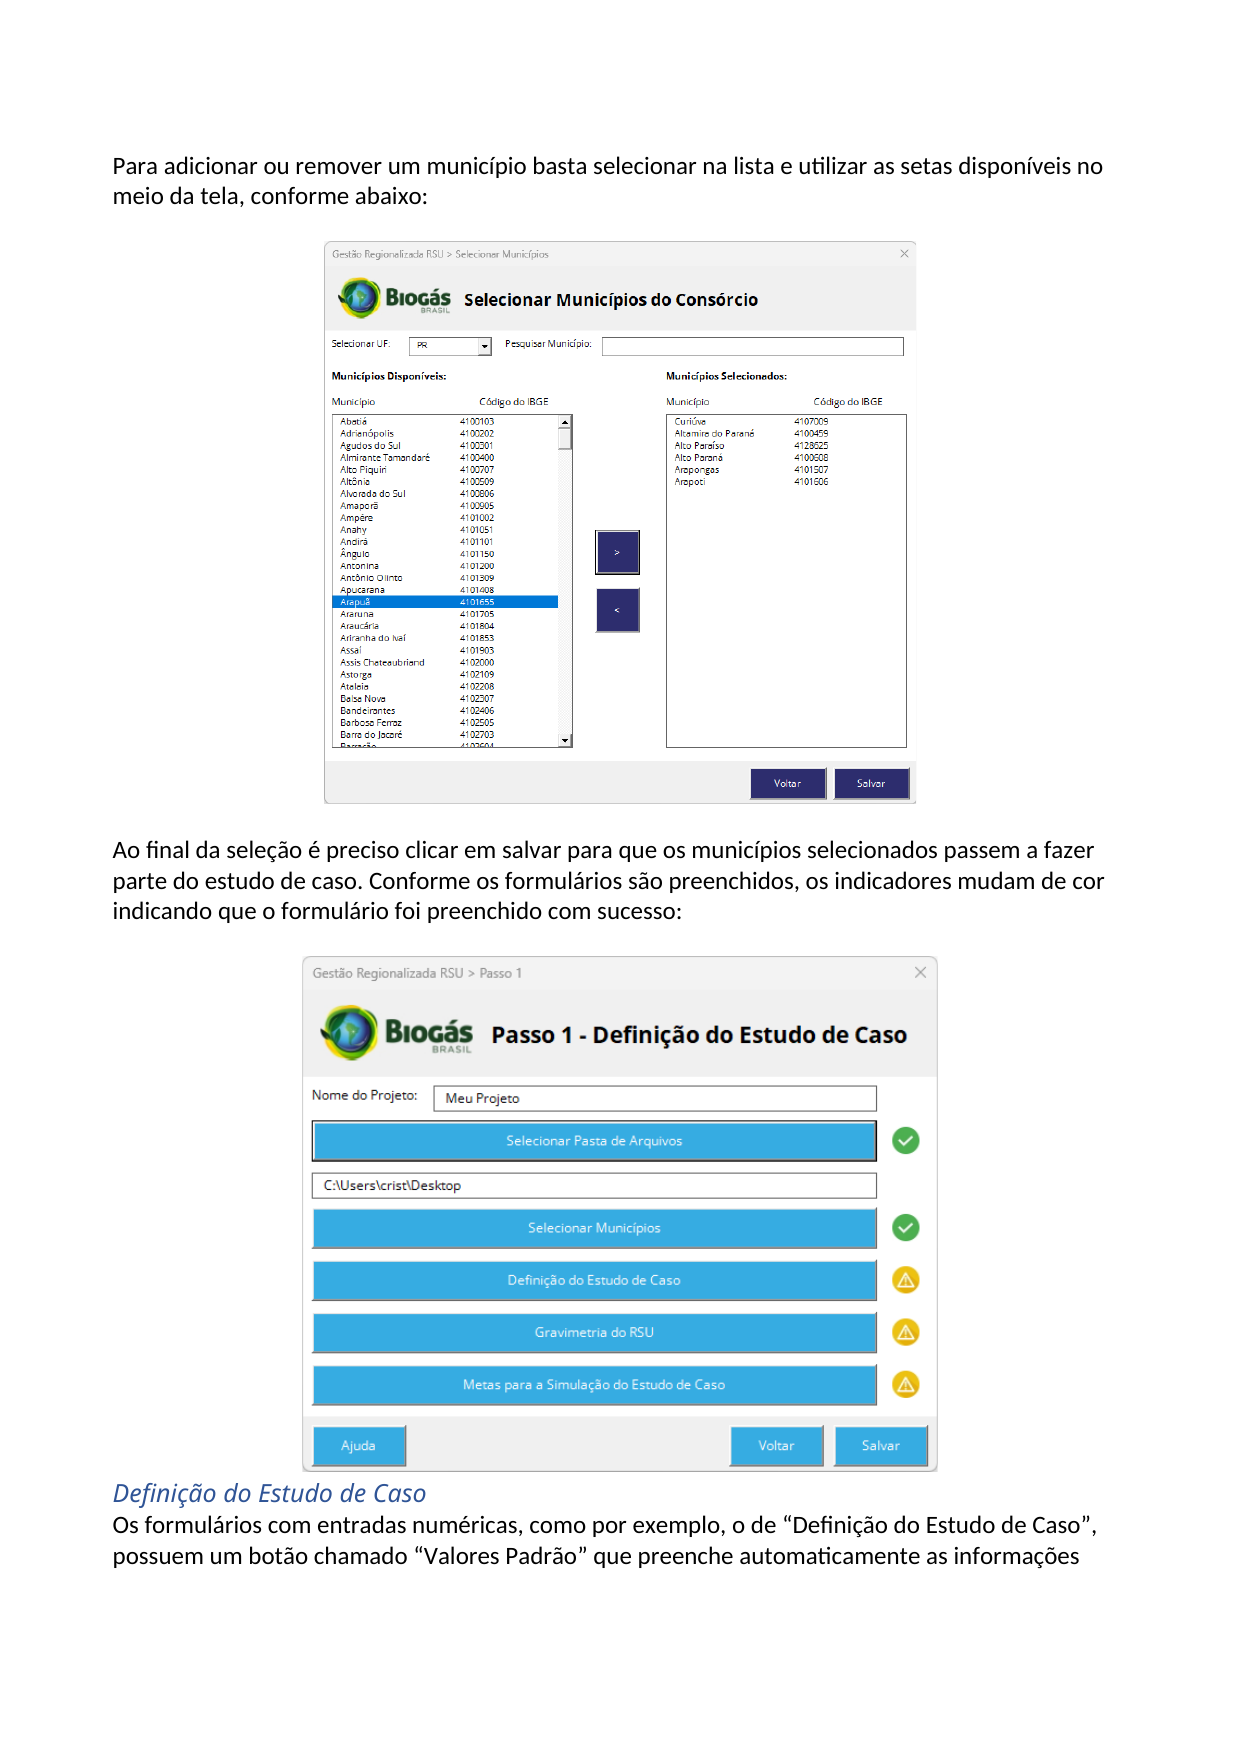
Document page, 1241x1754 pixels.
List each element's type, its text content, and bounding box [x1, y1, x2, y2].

picture [324, 241, 917, 804]
text Para adicionar ou remover um município basta selecionar na lista e utilizar as setas disponíveis no meio da tela, conforme abaixo: [112, 150, 1128, 211]
text Ao final da seleção é preciso clicar em salvar para que os municípios selecionados passem a fazer parte do estudo de caso. Conforme os formulários são preenchidos, os indicadores mudam de cor indicando que o formulário foi preenchido com sucesso: [112, 834, 1128, 926]
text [112, 1509, 1128, 1571]
picture [302, 956, 938, 1472]
subtitle Definição do Estudo de Caso [112, 1475, 1128, 1509]
